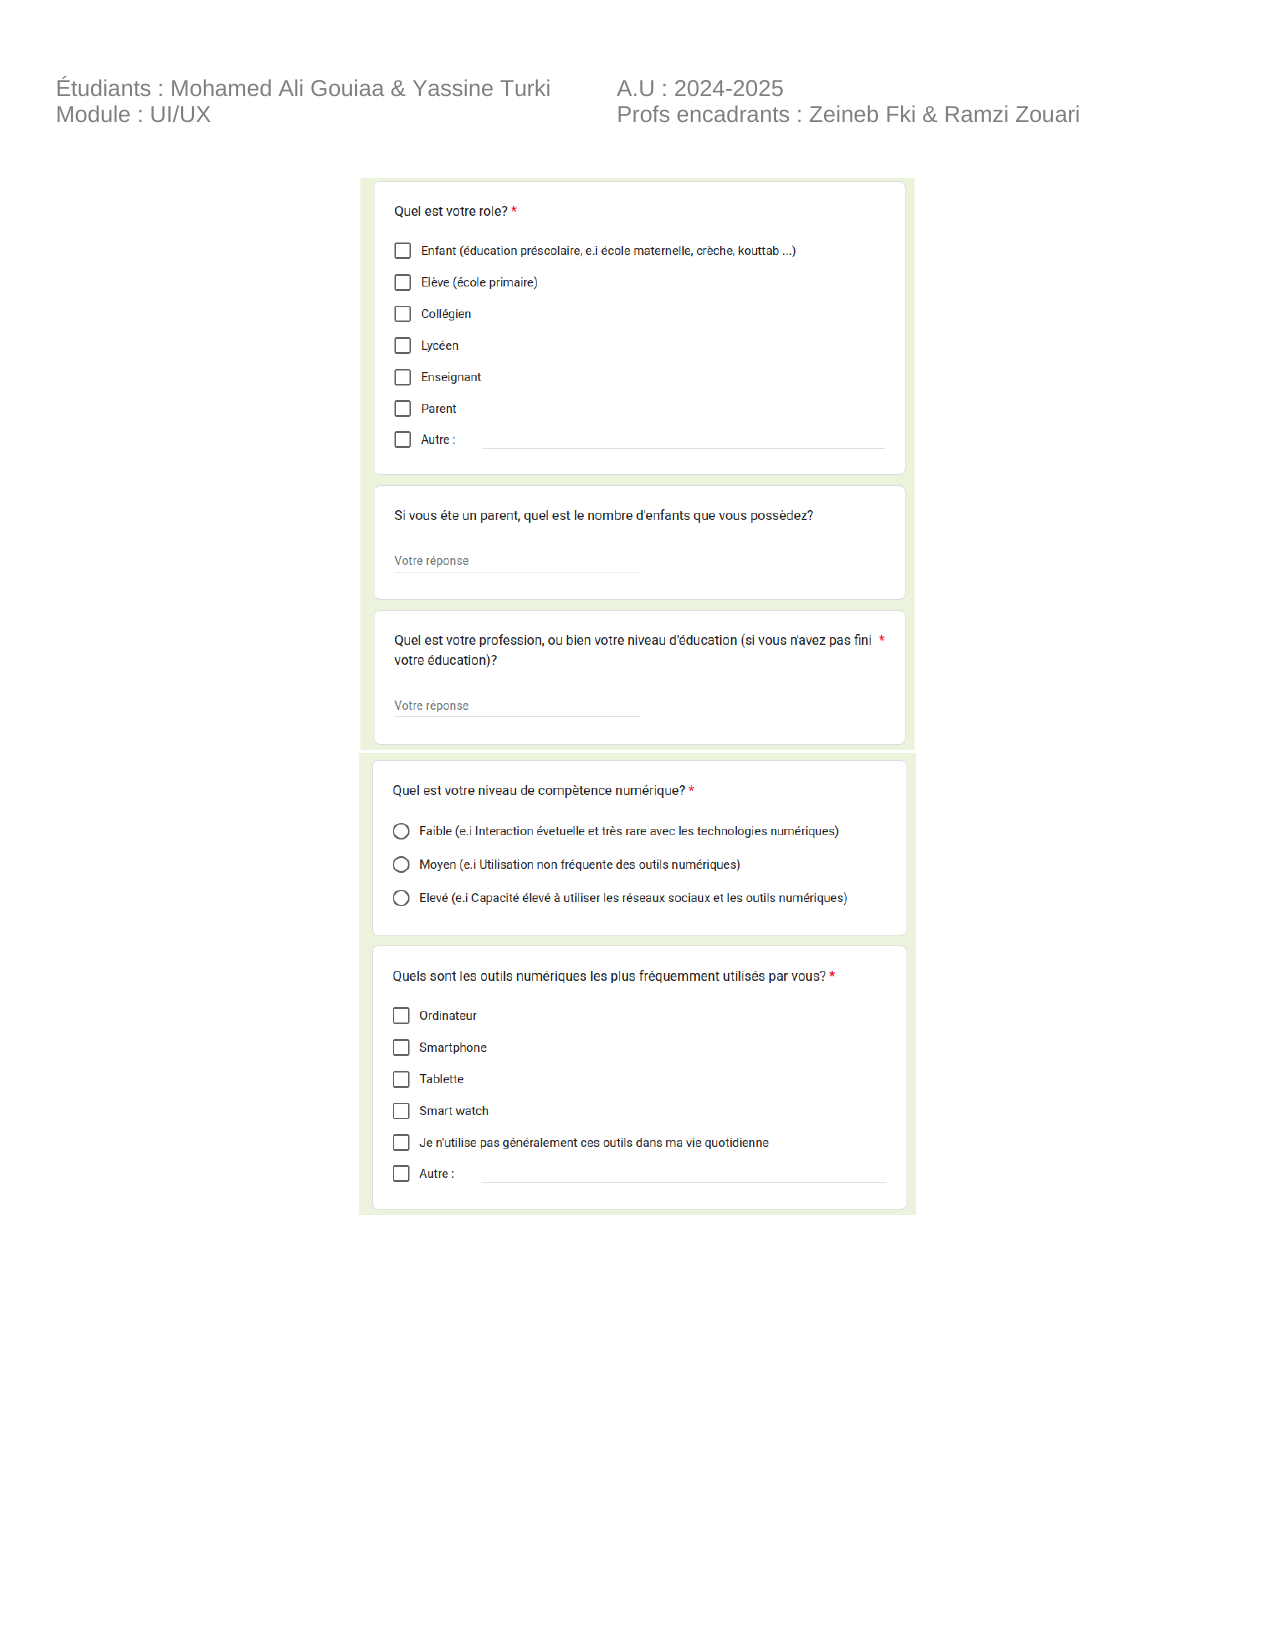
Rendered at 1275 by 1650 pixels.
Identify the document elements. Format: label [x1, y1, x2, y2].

picture [360, 178, 915, 750]
picture [358, 753, 917, 1215]
